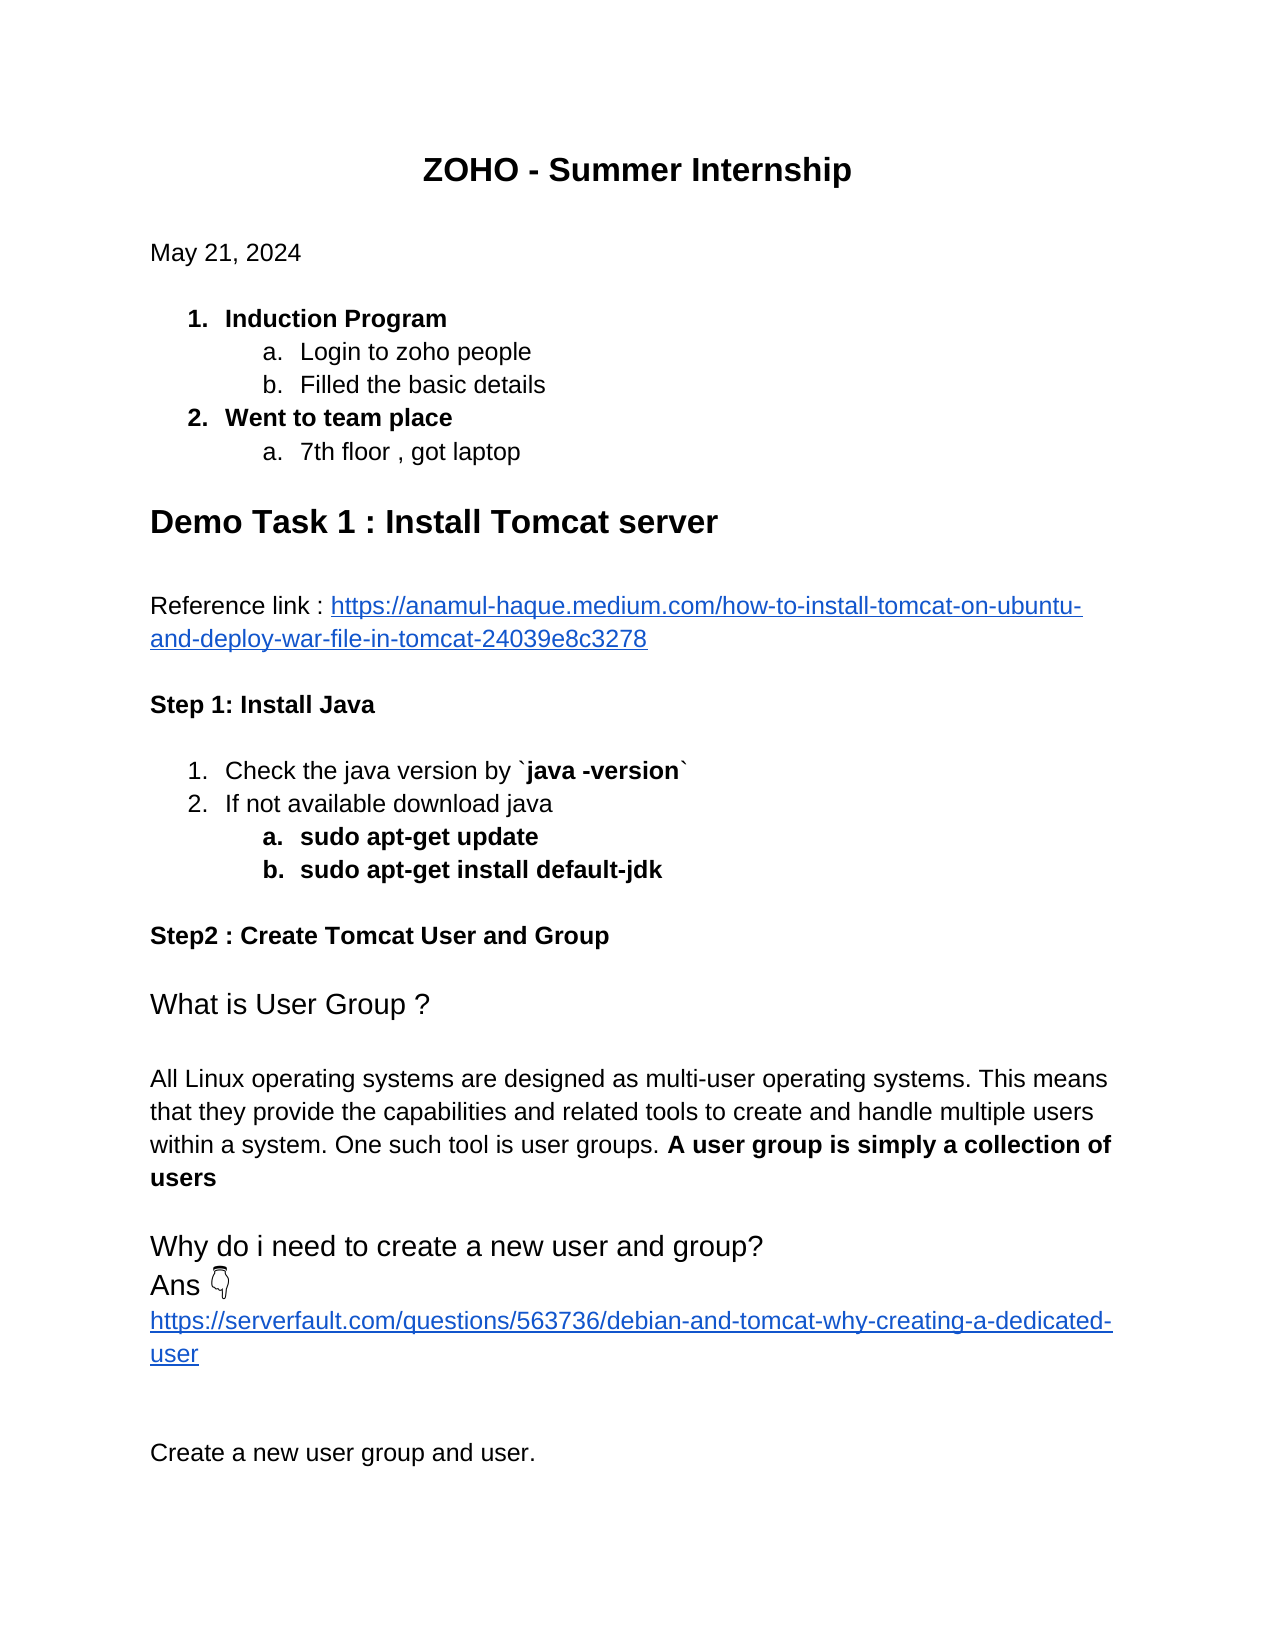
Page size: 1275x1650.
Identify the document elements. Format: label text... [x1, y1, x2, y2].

text Ans 👇 [150, 1268, 1125, 1301]
text All Linux operating systems are designed as multi-user operating systems. This means that they provide the capabilities and related tools to create and handle multiple users within a system. One such tool is user groups. A user group is simply a collection of users [150, 1064, 1125, 1192]
list Induction Program [187, 304, 1125, 333]
list If not available download java [187, 789, 1125, 818]
text ZOHO - Summer Internship [150, 150, 1125, 188]
list 7th floor , got laptop [262, 436, 1125, 465]
text Step2 : Create Tomcat User and Group [150, 921, 1125, 950]
text Demo Task 1 : Install Tomcat server [150, 502, 1125, 541]
list Login to zoho people [262, 337, 1125, 366]
text Step 1: Install Java [150, 690, 1125, 719]
text What is User Group ? [150, 987, 1125, 1021]
list Went to team place [187, 403, 1125, 432]
list Check the java version by `java -version` [187, 756, 1125, 785]
list sudo apt-get update [262, 822, 1125, 851]
text May 21, 2024 [150, 238, 1125, 267]
text https://serverfault.com/questions/563736/debian-and-tomcat-why-creating-a-dedicated-user [150, 1306, 1125, 1368]
list Filled the basic details [262, 370, 1125, 399]
text Create a new user group and user. [150, 1438, 1125, 1467]
list sudo apt-get install default-jdk [262, 855, 1125, 884]
text Why do i need to create a new user and group? [150, 1229, 1125, 1263]
text Reference link : https://anamul-haque.medium.com/how-to-install-tomcat-on-ubuntu-and-deploy-war-file-in-tomcat-24039e8c3278 [150, 591, 1125, 653]
